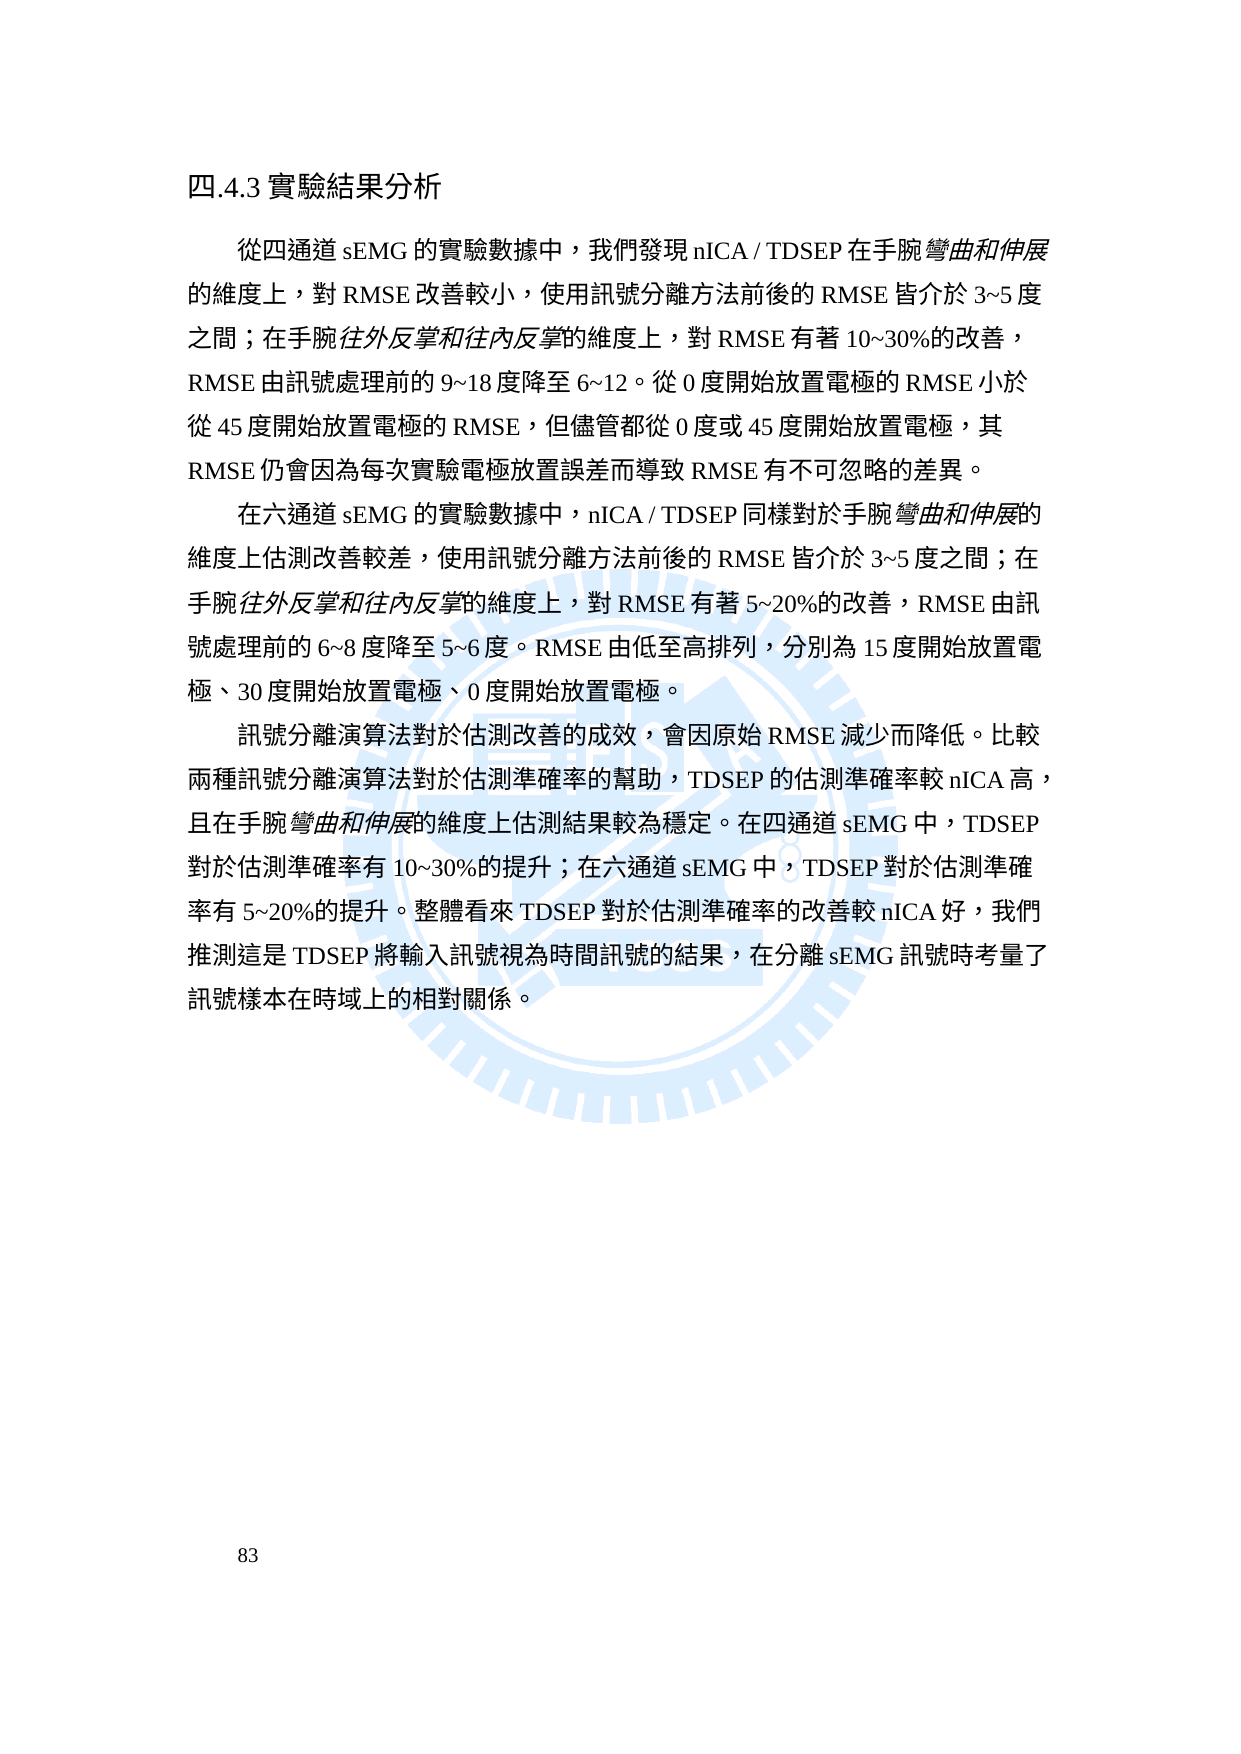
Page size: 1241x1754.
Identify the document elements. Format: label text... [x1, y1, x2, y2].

text 從四通道sEMG的實驗數據中，我們發現nICA / TDSEP在手腕彎曲和伸展的維度上，對RMSE改善較小，使用訊號分離方法前後的RMSE皆介於3~5度之間；在手腕往外反掌和往內反掌的維度上，對RMSE有著10~30%的改善，RMSE由訊號處理前的9~18度降至6~12。從0度開始放置電極的RMSE小於從45度開始放置電極的RMSE，但儘管都從0度或45度開始放置電極，其RMSE仍會因為每次實驗電極放置誤差而導致RMSE有不可忽略的差異。 [187, 227, 1053, 491]
subtitle 實驗結果分析 [187, 163, 1053, 206]
text 在六通道sEMG的實驗數據中，nICA / TDSEP同樣對於手腕彎曲和伸展的維度上估測改善較差，使用訊號分離方法前後的RMSE皆介於3~5度之間；在手腕往外反掌和往內反掌的維度上，對RMSE有著5~20%的改善，RMSE由訊號處理前的6~8度降至5~6度。RMSE由低至高排列，分別為15度開始放置電極、30度開始放置電極、0度開始放置電極。 [187, 491, 1053, 711]
text 訊號分離演算法對於估測改善的成效，會因原始RMSE減少而降低。比較兩種訊號分離演算法對於估測準確率的幫助，TDSEP的估測準確率較nICA高，且在手腕彎曲和伸展的維度上估測結果較為穩定。在四通道sEMG中，TDSEP對於估測準確率有10~30%的提升；在六通道sEMG中，TDSEP對於估測準確率有5~20%的提升。整體看來TDSEP對於估測準確率的改善較nICA好，我們推測這是TDSEP將輸入訊號視為時間訊號的結果，在分離sEMG訊號時考量了訊號樣本在時域上的相對關係。 [187, 711, 1053, 1020]
